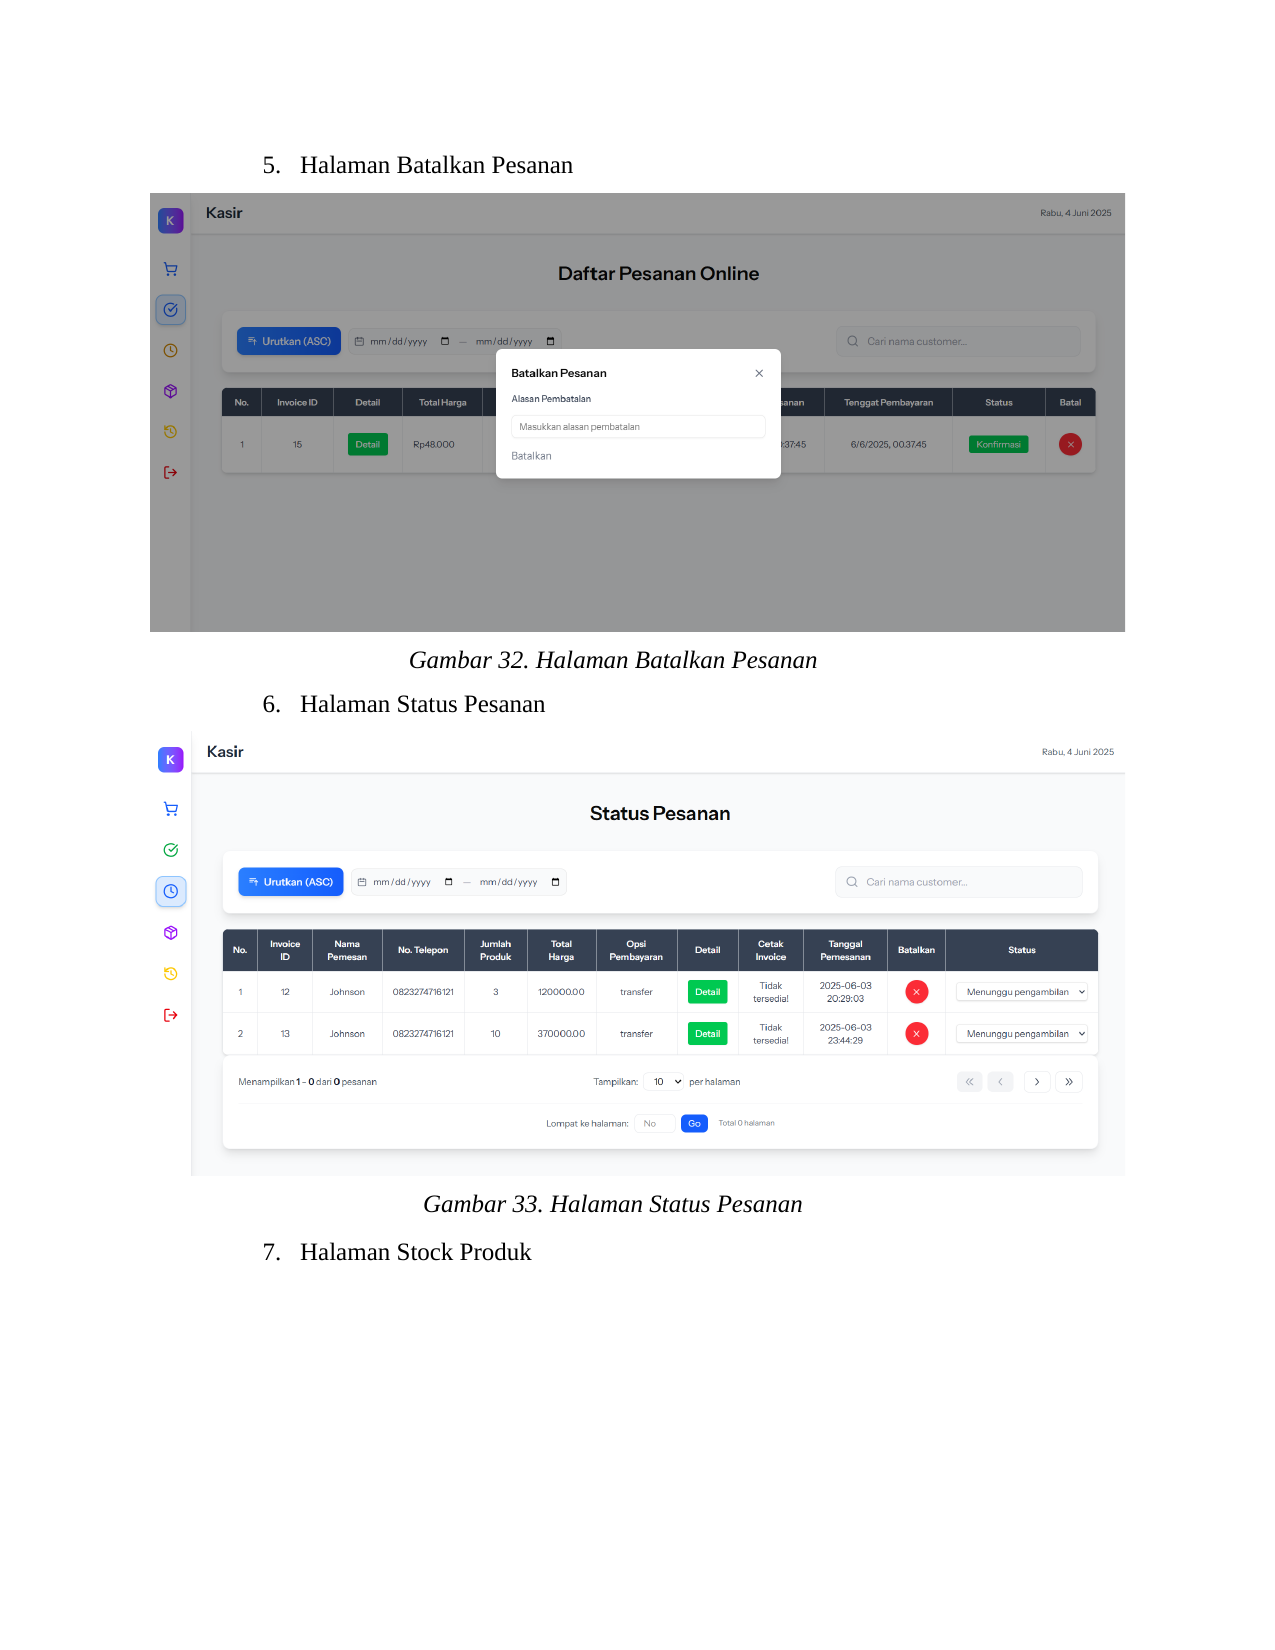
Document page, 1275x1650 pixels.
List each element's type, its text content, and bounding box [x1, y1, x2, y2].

list Halaman Status Pesanan [262, 689, 1125, 717]
picture [150, 731, 1125, 1176]
list Halaman Batalkan Pesanan [262, 150, 1125, 179]
text Gambar 32. Halaman Batalkan Pesanan [225, 646, 1003, 674]
picture [150, 193, 1125, 632]
list Halaman Stock Produk [262, 1237, 1125, 1266]
text Gambar 33. Halaman Status Pesanan [225, 1189, 1003, 1218]
